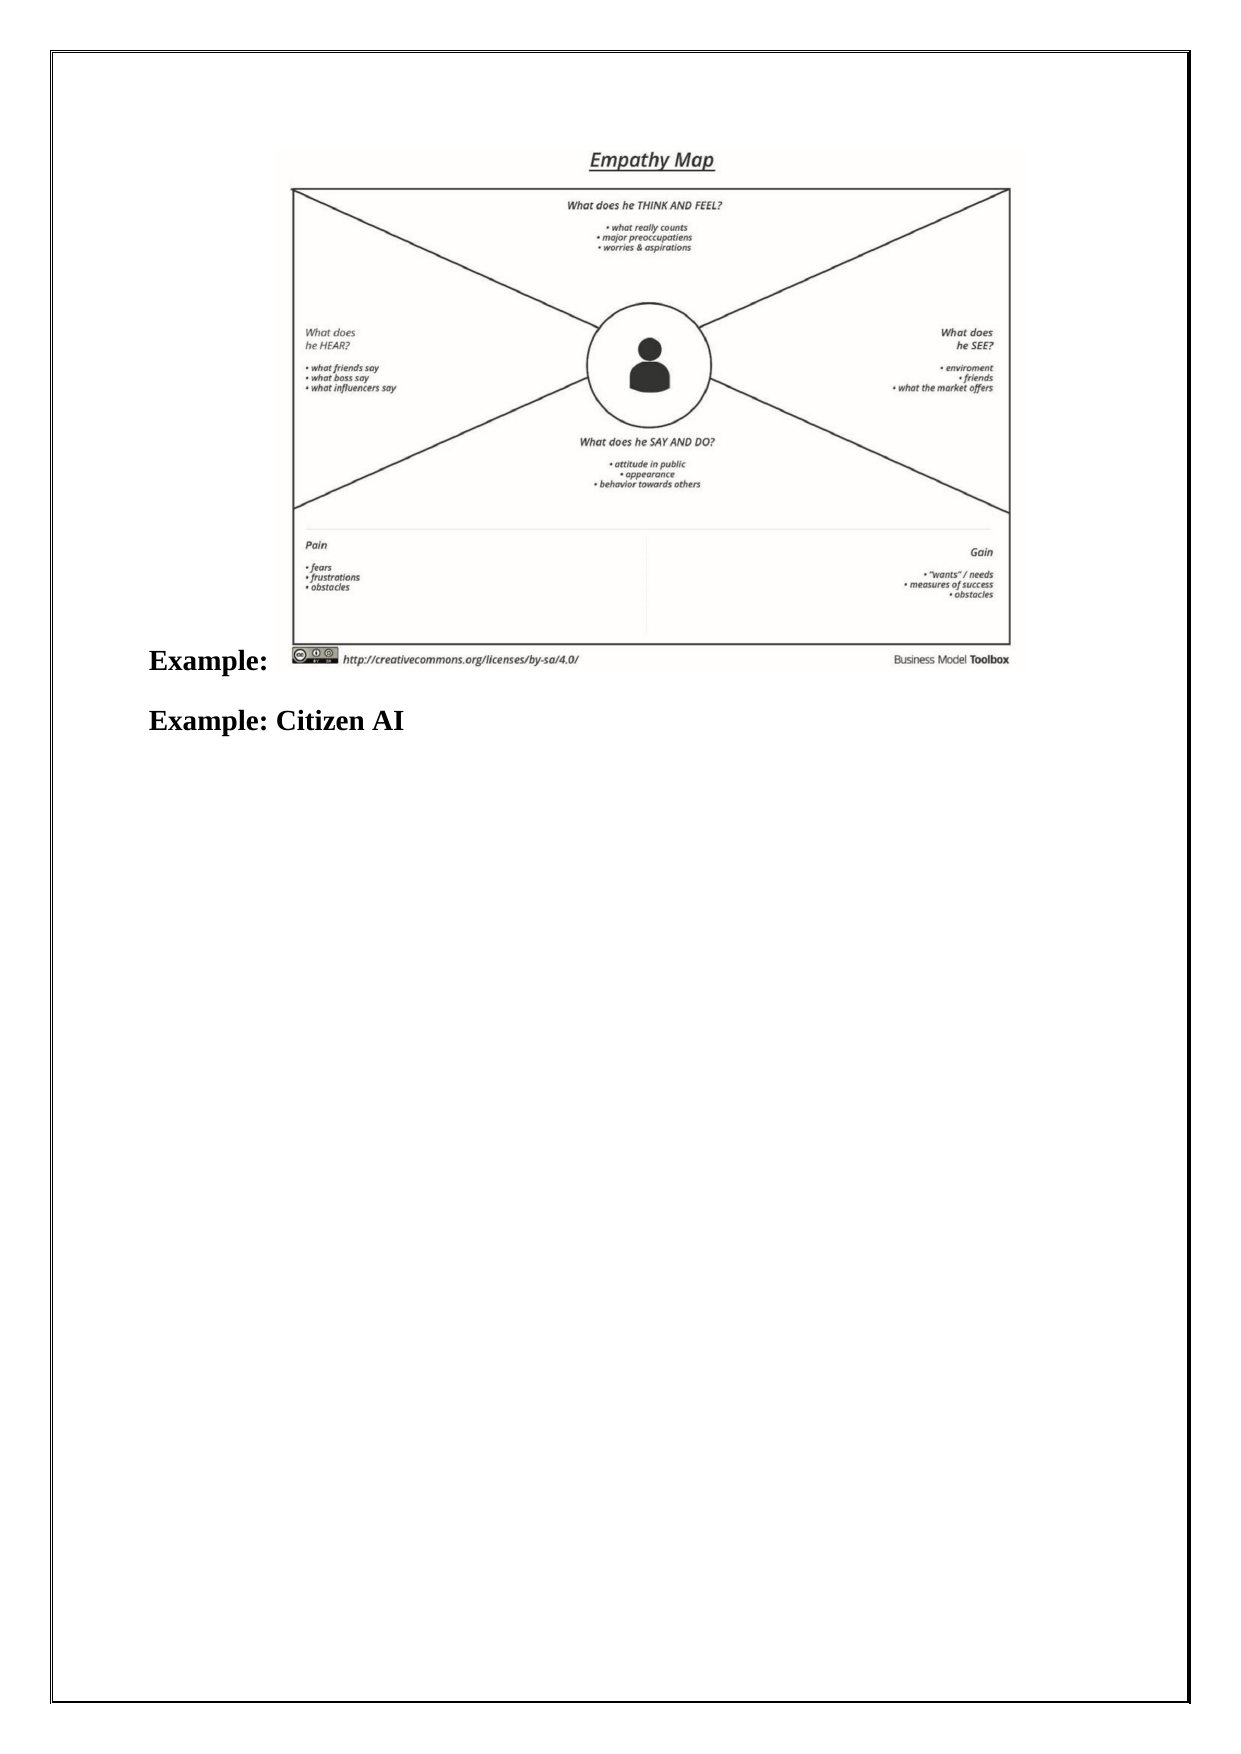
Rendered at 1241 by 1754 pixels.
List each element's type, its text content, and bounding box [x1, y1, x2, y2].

subtitle Example: Citizen AI [148, 703, 1240, 737]
picture [275, 150, 1028, 671]
